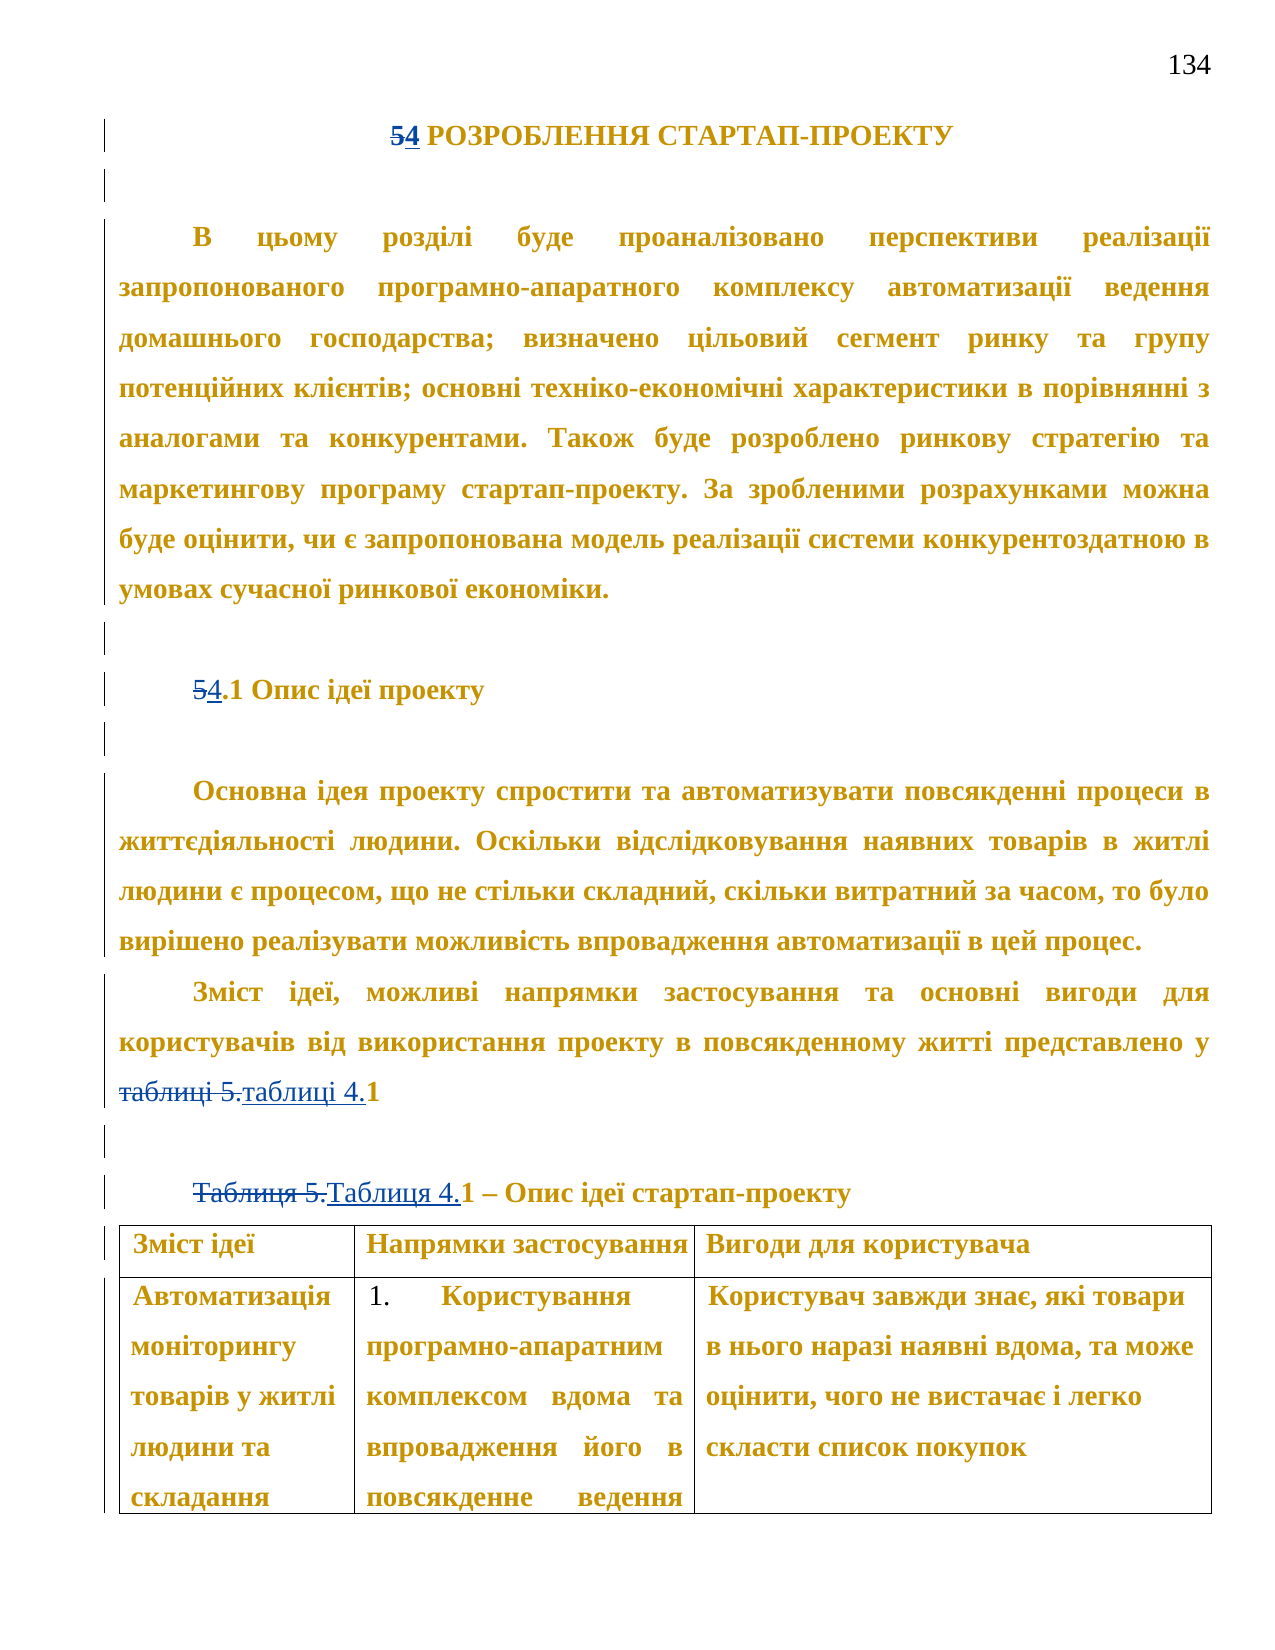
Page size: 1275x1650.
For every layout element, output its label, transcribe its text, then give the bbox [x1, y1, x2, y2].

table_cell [355, 1278, 694, 1512]
subtitle РОЗРОБЛЕННЯ СТАРТАП-ПРОЕКТУ [118, 118, 1226, 152]
text Основна ідея проекту спростити та автоматизувати повсякденні процеси в життєдіяльності людини. Оскільки відслідковування наявних товарів в житлі людини є процесом, що не стільки складний, скільки витратний за часом, то було вирішено реалізувати можливість впровадження автоматизації в цей процес. [118, 773, 1211, 957]
table_header Вигоди для користувача [695, 1226, 1211, 1277]
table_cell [695, 1278, 1211, 1512]
table_header Напрямки застосування [355, 1226, 694, 1277]
table_header Зміст ідеї [120, 1226, 354, 1277]
subtitle .1 Опис ідеї проекту [118, 672, 1211, 706]
text Зміст ідеї, можливі напрямки застосування та основні вигоди для користувачів від використання проекту в повсякденному житті представлено у 1 [118, 974, 1211, 1108]
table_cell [120, 1278, 354, 1512]
text 1 – Опис ідеї стартап-проекту [118, 1175, 1211, 1209]
text В цьому розділі буде проаналізовано перспективи реалізації запропонованого програмно-апаратного комплексу автоматизації ведення домашнього господарства; визначено цільовий сегмент ринку та групу потенційних клієнтів; основні техніко-економічні характеристики в порівнянні з аналогами та конкурентами. Також буде розроблено ринкову стратегію та маркетингову програму стартап-проекту. За зробленими розрахунками можна буде оцінити, чи є запропонована модель реалізації системи конкурентоздатною в умовах сучасної ринкової економіки. [118, 219, 1211, 605]
